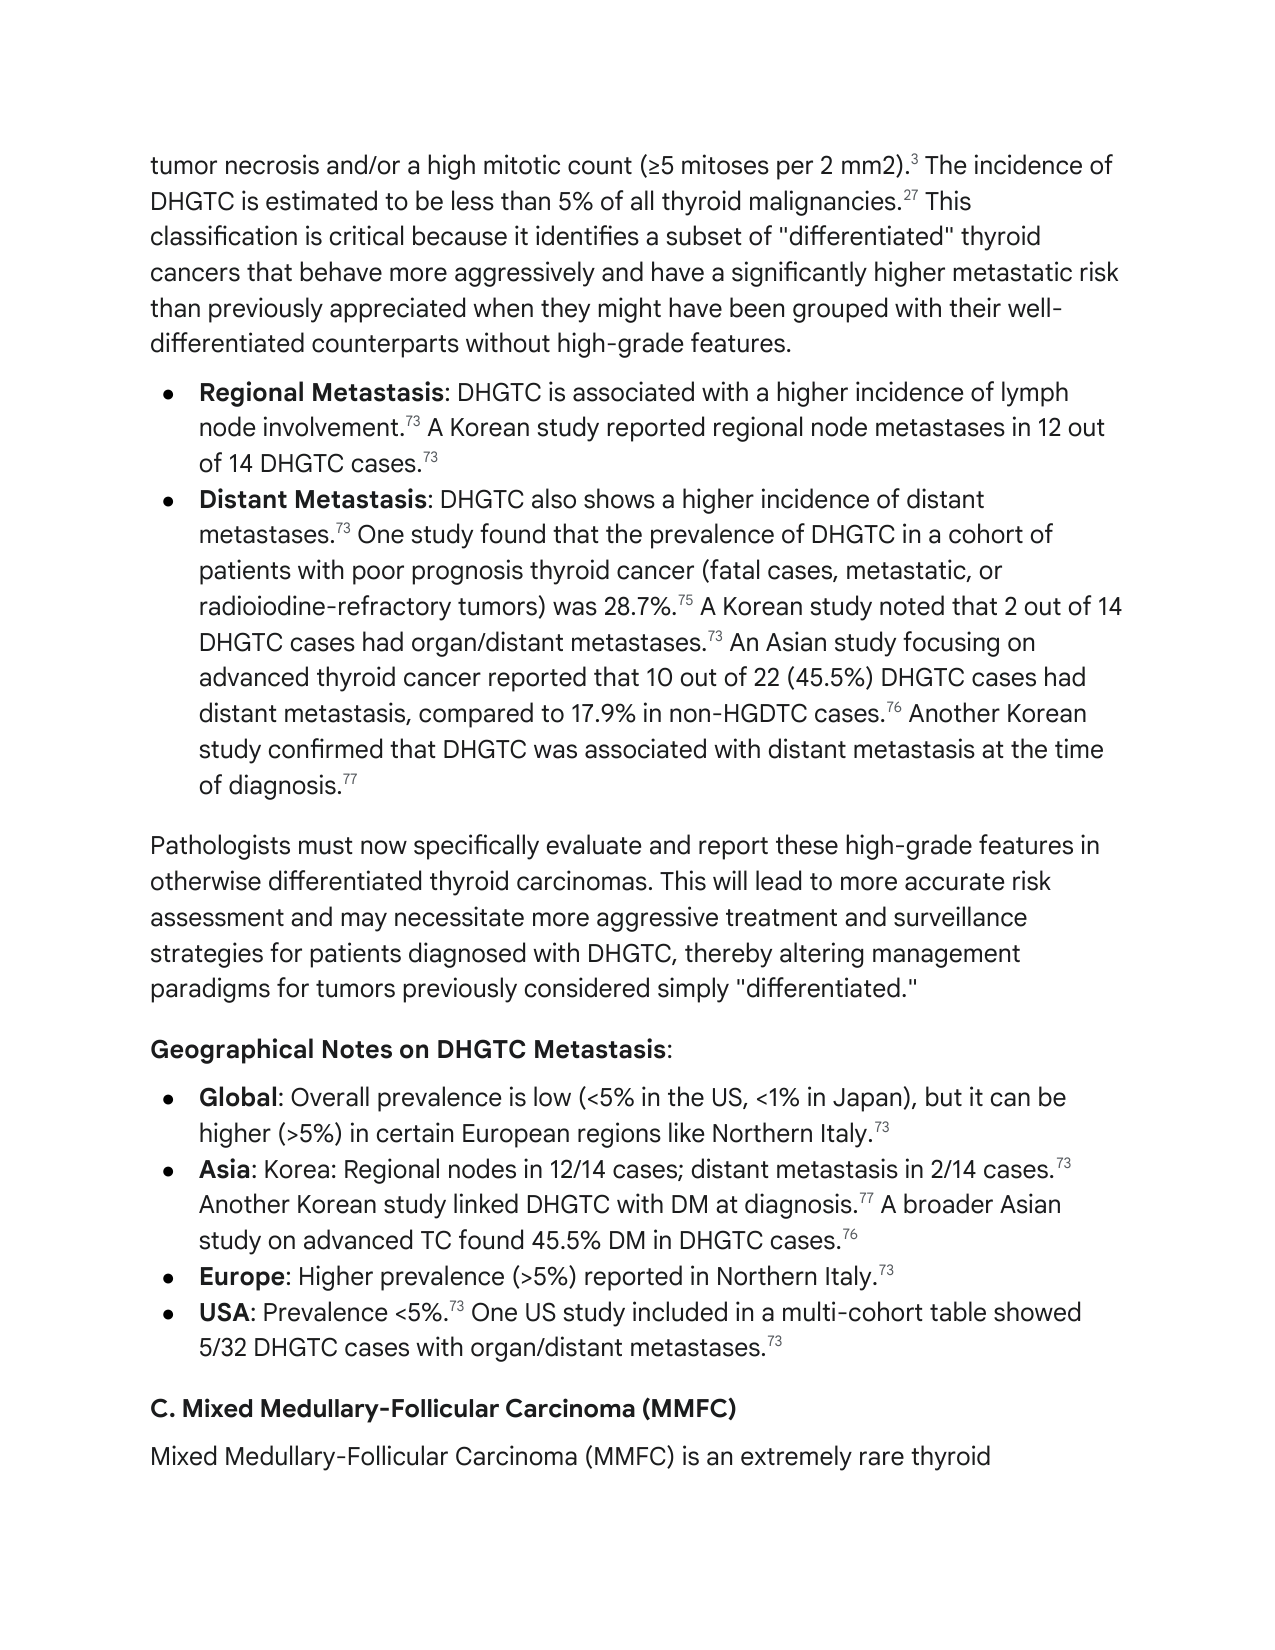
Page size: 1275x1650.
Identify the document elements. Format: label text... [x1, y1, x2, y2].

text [150, 1442, 1125, 1473]
subtitle C. Mixed Medullary-Follicular Carcinoma (MMFC) [150, 1393, 1125, 1425]
list Distant Metastasis: DHGTC also shows a higher incidence of distant metastases.73 One study found that the prevalence of DHGTC in a cohort of patients with poor prognosis thyroid cancer (fatal cases, metastatic, or radioiodine-refractory tumors) was 28.7%.75 A Korean study noted that 2 out of 14 DHGTC cases had organ/distant metastases.73 An Asian study focusing on advanced thyroid cancer reported that 10 out of 22 (45.5%) DHGTC cases had distant metastasis, compared to 17.9% in non-HGDTC cases.76 Another Korean study confirmed that DHGTC was associated with distant metastasis at the time of diagnosis.77 [161, 484, 1125, 801]
list Asia: Korea: Regional nodes in 12/14 cases; distant metastasis in 2/14 cases.73 Another Korean study linked DHGTC with DM at diagnosis.77 A broader Asian study on advanced TC found 45.5% DM in DHGTC cases.76 [161, 1154, 1125, 1257]
list Global: Overall prevalence is low (<5% in the US, <1% in Japan), but it can be higher (>5%) in certain European regions like Northern Italy.73 [161, 1082, 1125, 1149]
text Geographical Notes on DHGTC Metastasis: [150, 1034, 1125, 1066]
text Pathologists must now specifically evaluate and report these high-grade features in otherwise differentiated thyroid carcinomas. This will lead to more accurate risk assessment and may necessitate more aggressive treatment and surveillance strategies for patients diagnosed with DHGTC, thereby altering management paradigms for tumors previously considered simply "differentiated." [150, 831, 1125, 1005]
list Europe: Higher prevalence (>5%) reported in Northern Italy.73 [161, 1261, 1125, 1292]
list USA: Prevalence <5%.73 One US study included in a multi-cohort table showed 5/32 DHGTC cases with organ/distant metastases.73 [161, 1297, 1125, 1364]
list Regional Metastasis: DHGTC is associated with a higher incidence of lymph node involvement.73 A Korean study reported regional node metastases in 12 out of 14 DHGTC cases.73 [161, 377, 1125, 480]
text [150, 150, 1125, 360]
